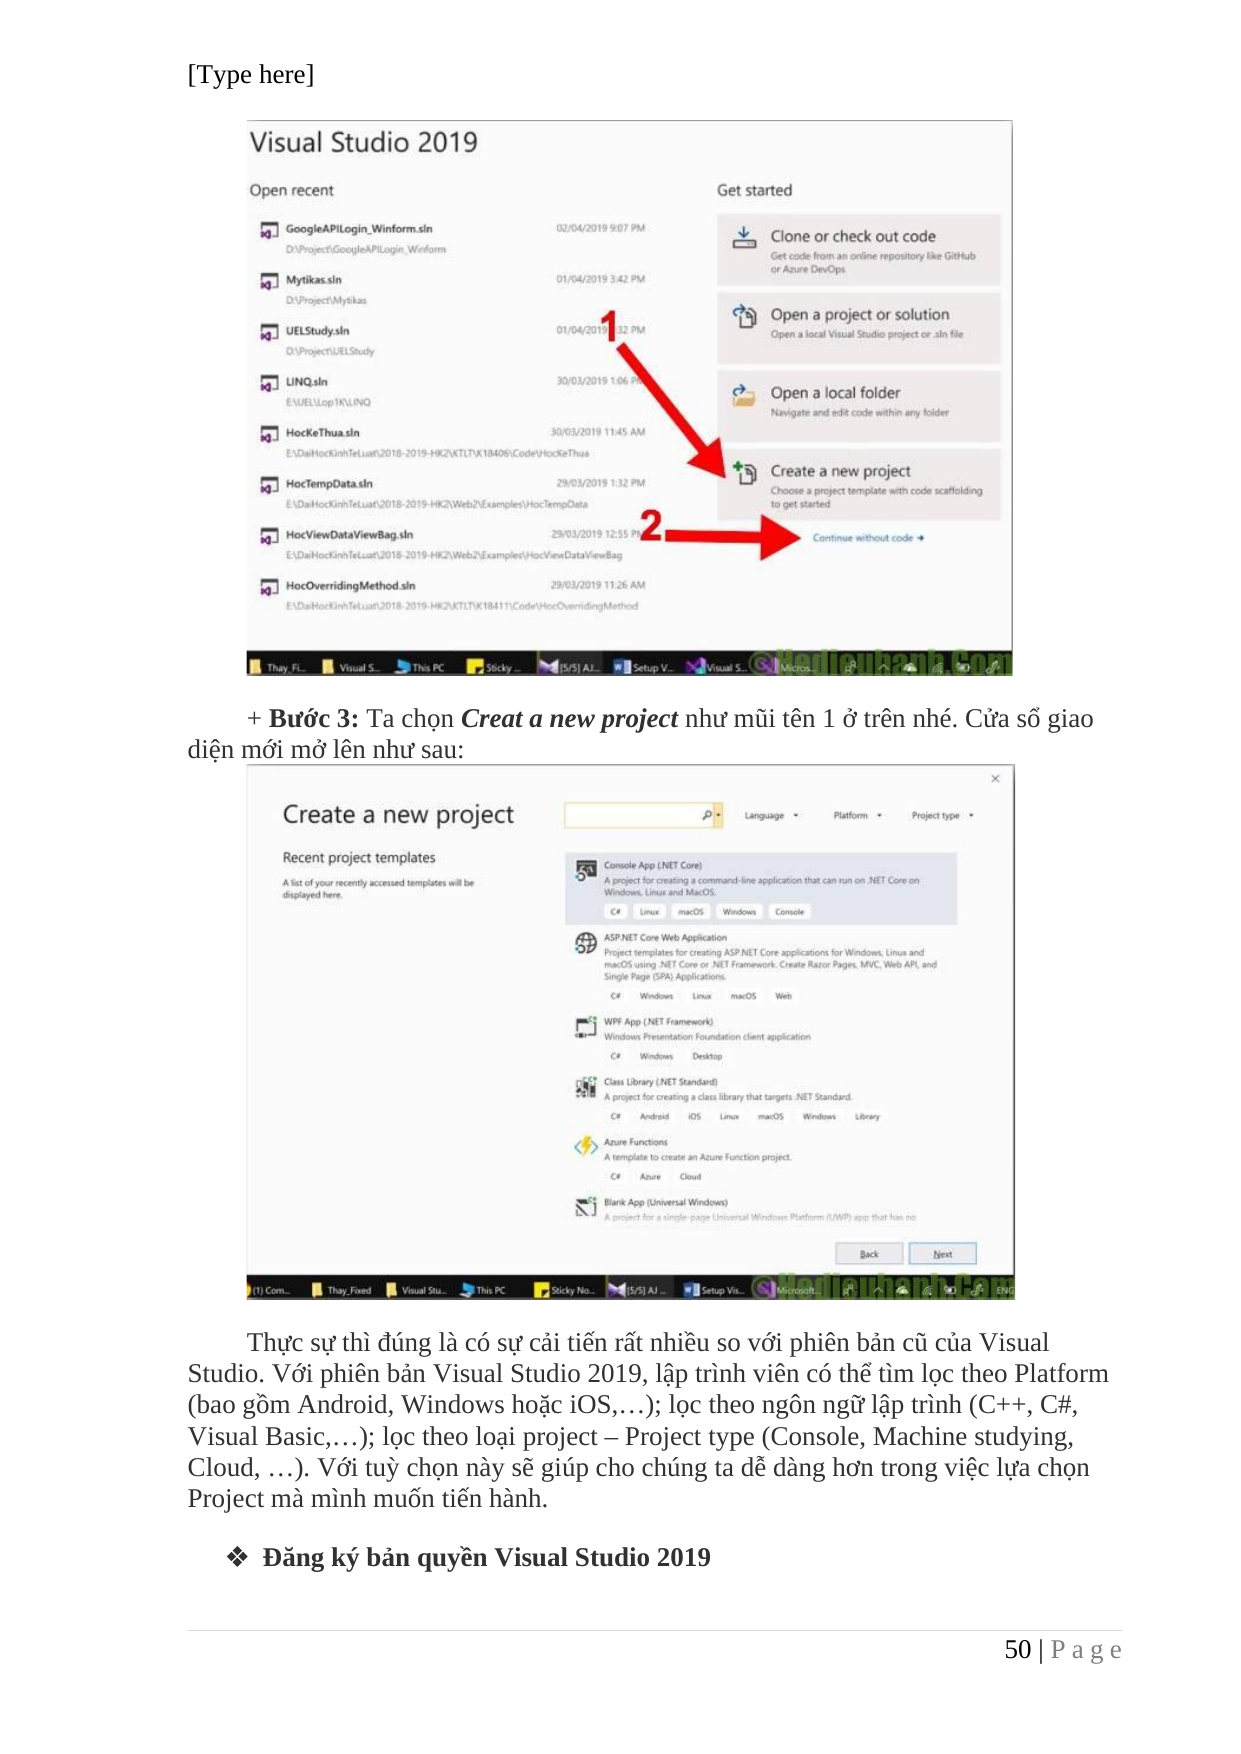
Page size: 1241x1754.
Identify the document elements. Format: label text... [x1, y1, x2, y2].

picture [246, 120, 1013, 676]
picture [246, 764, 1016, 1300]
list Đăng ký bản quyền Visual Studio 2019 [225, 1540, 1122, 1572]
text + Bước 3: Ta chọn Creat a new project như mũi tên 1 ở trên nhé. Cửa sổ giao diện mới mở lên như sau: [187, 702, 1122, 765]
text Thực sự thì đúng là có sự cải tiến rất nhiều so với phiên bản cũ của Visual Studio. Với phiên bản Visual Studio 2019, lập trình viên có thể tìm lọc theo Platform (bao gồm Android, Windows hoặc iOS,…); lọc theo ngôn ngữ lập trình (C++, C#, Visual Basic,…); lọc theo loại project – Project type (Console, Machine studying, Cloud, …). Với tuỳ chọn này sẽ giúp cho chúng ta dễ dàng hơn trong việc lựa chọn Project mà mình muốn tiến hành. [187, 1326, 1122, 1513]
